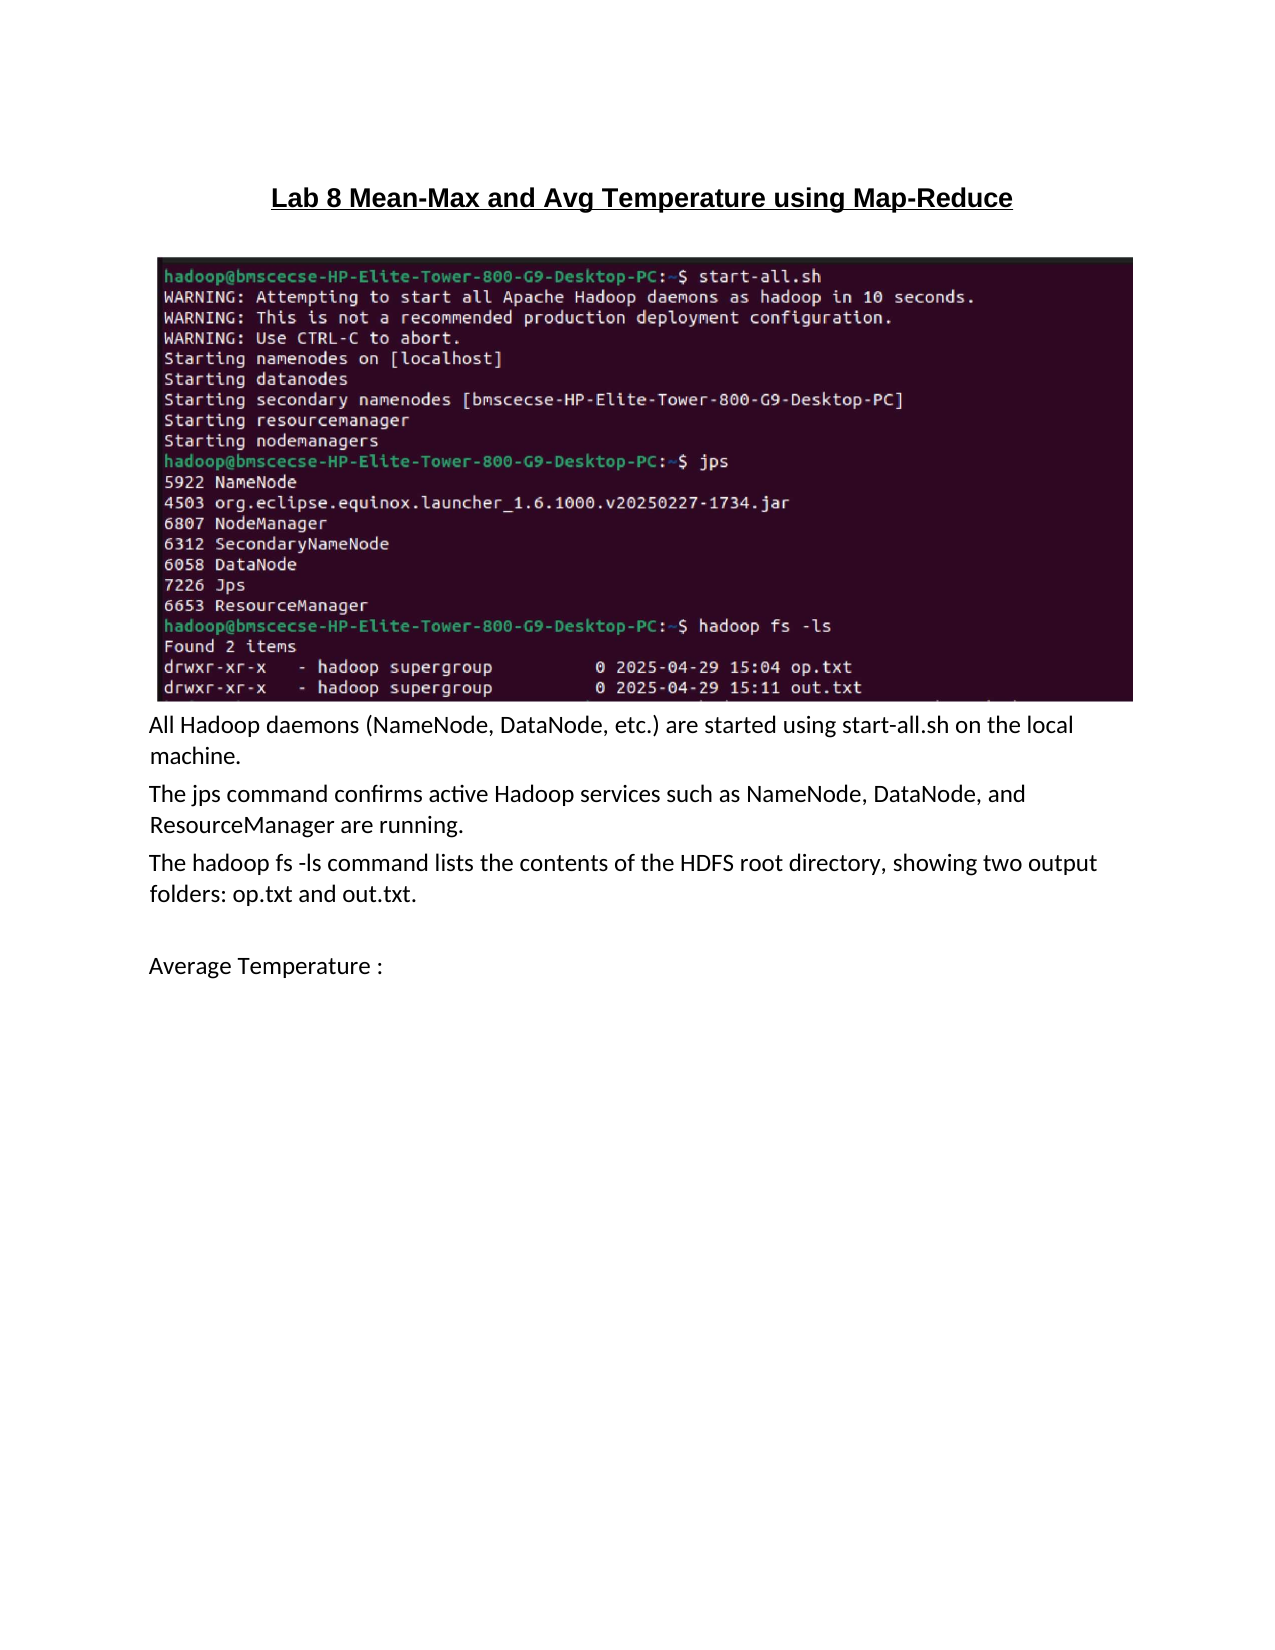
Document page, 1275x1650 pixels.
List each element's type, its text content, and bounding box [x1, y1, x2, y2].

picture [157, 256, 1133, 702]
text The hadoop fs -ls command lists the contents of the HDFS root directory, showing two output folders: op.txt and out.txt. [148, 847, 1161, 908]
text The jps command confirms active Hadoop services such as NameNode, DataNode, and ResourceManager are running. [148, 778, 1161, 839]
text Average Temperature : [148, 950, 1275, 981]
text Lab 8 Mean-Max and Avg Temperature using Map-Reduce [271, 182, 1275, 213]
